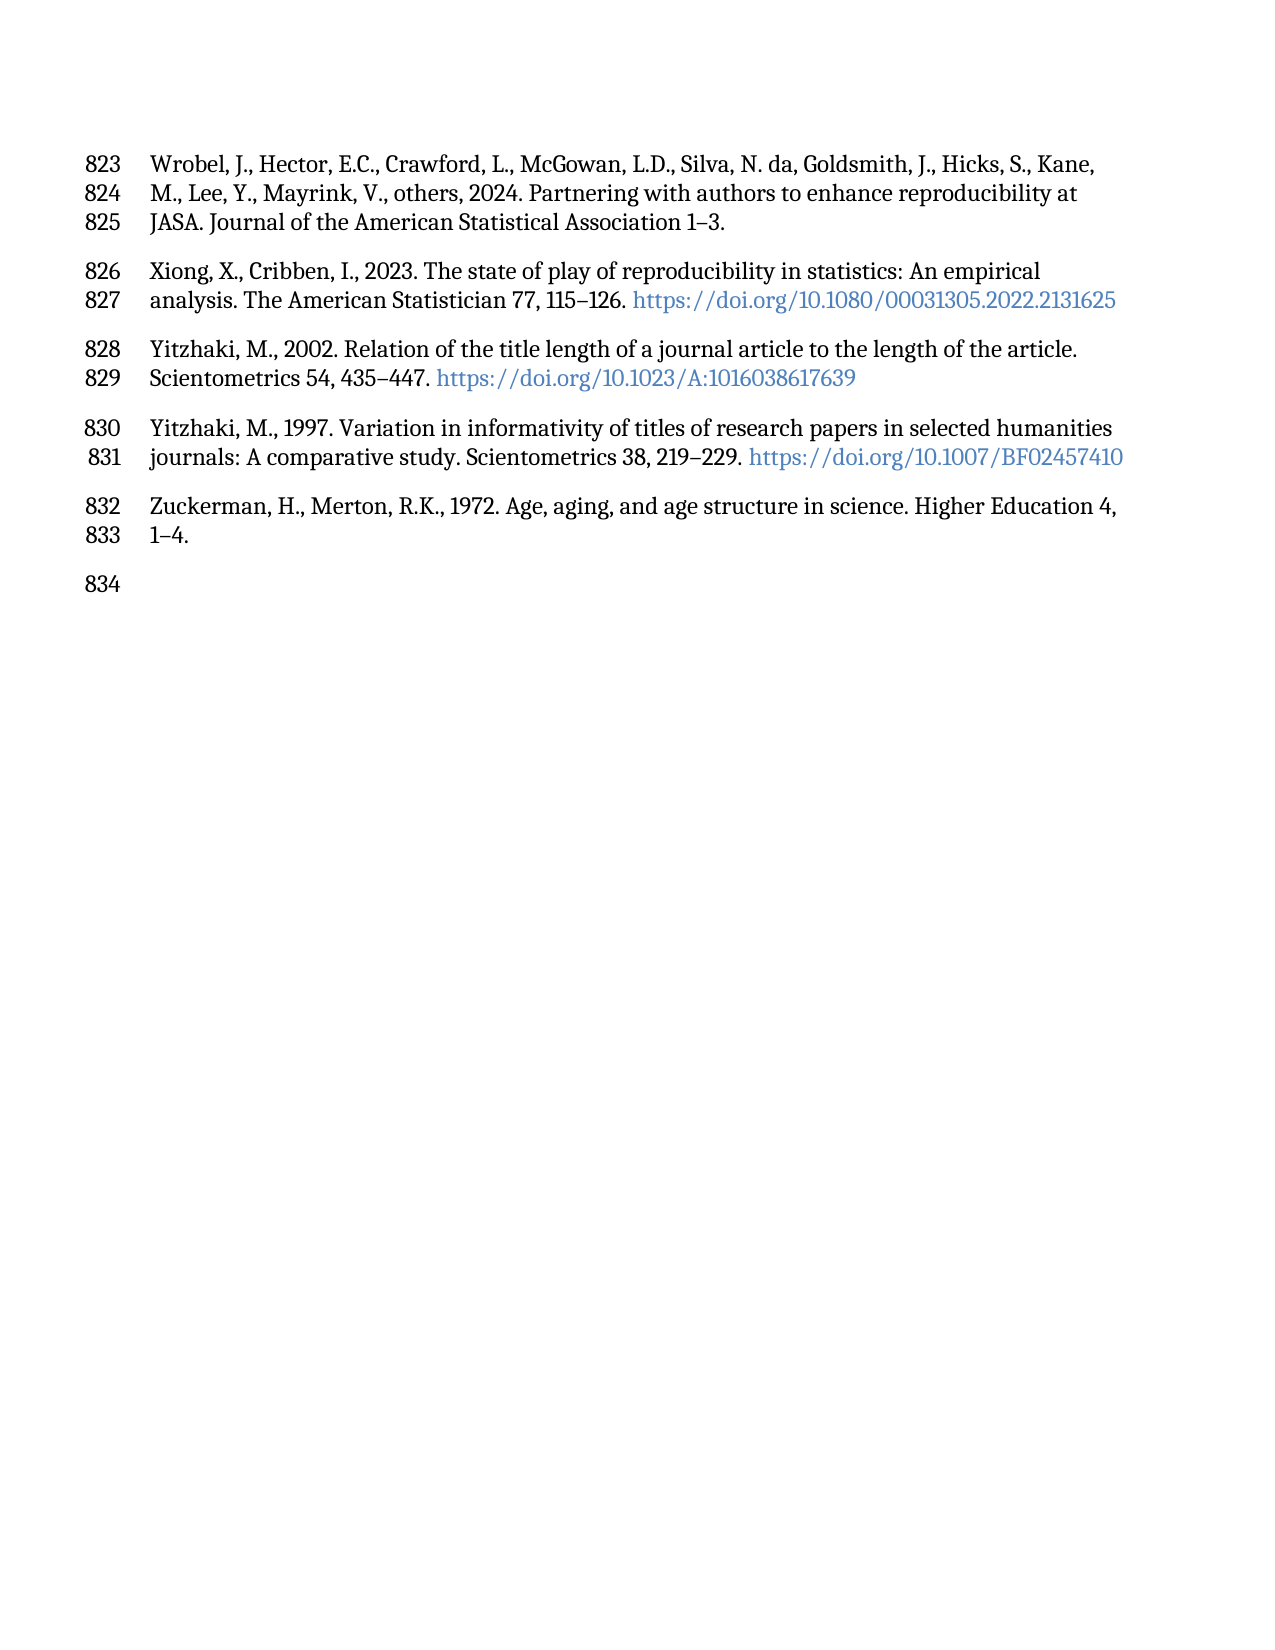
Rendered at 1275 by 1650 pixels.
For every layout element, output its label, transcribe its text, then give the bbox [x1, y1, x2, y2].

text Wrobel, J., Hector, E.C., Crawford, L., McGowan, L.D., Silva, N. da, Goldsmith, J., Hicks, S., Kane, M., Lee, Y., Mayrink, V., others, 2024. Partnering with authors to enhance reproducibility at JASA. Journal of the American Statistical Association 1–3. [150, 150, 1125, 236]
text Yitzhaki, M., 2002. Relation of the title length of a journal article to the length of the article. Scientometrics 54, 435–447. https://doi.org/10.1023/A:1016038617639 [150, 335, 1125, 393]
text Yitzhaki, M., 1997. Variation in informativity of titles of research papers in selected humanities journals: A comparative study. Scientometrics 38, 219–229. https://doi.org/10.1007/BF02457410 [150, 414, 1125, 471]
text Zuckerman, H., Merton, R.K., 1972. Age, aging, and age structure in science. Higher Education 4, 1–4. [150, 492, 1125, 549]
text Xiong, X., Cribben, I., 2023. The state of play of reproducibility in statistics: An empirical analysis. The American Statistician 77, 115–126. https://doi.org/10.1080/00031305.2022.2131625 [150, 257, 1125, 314]
